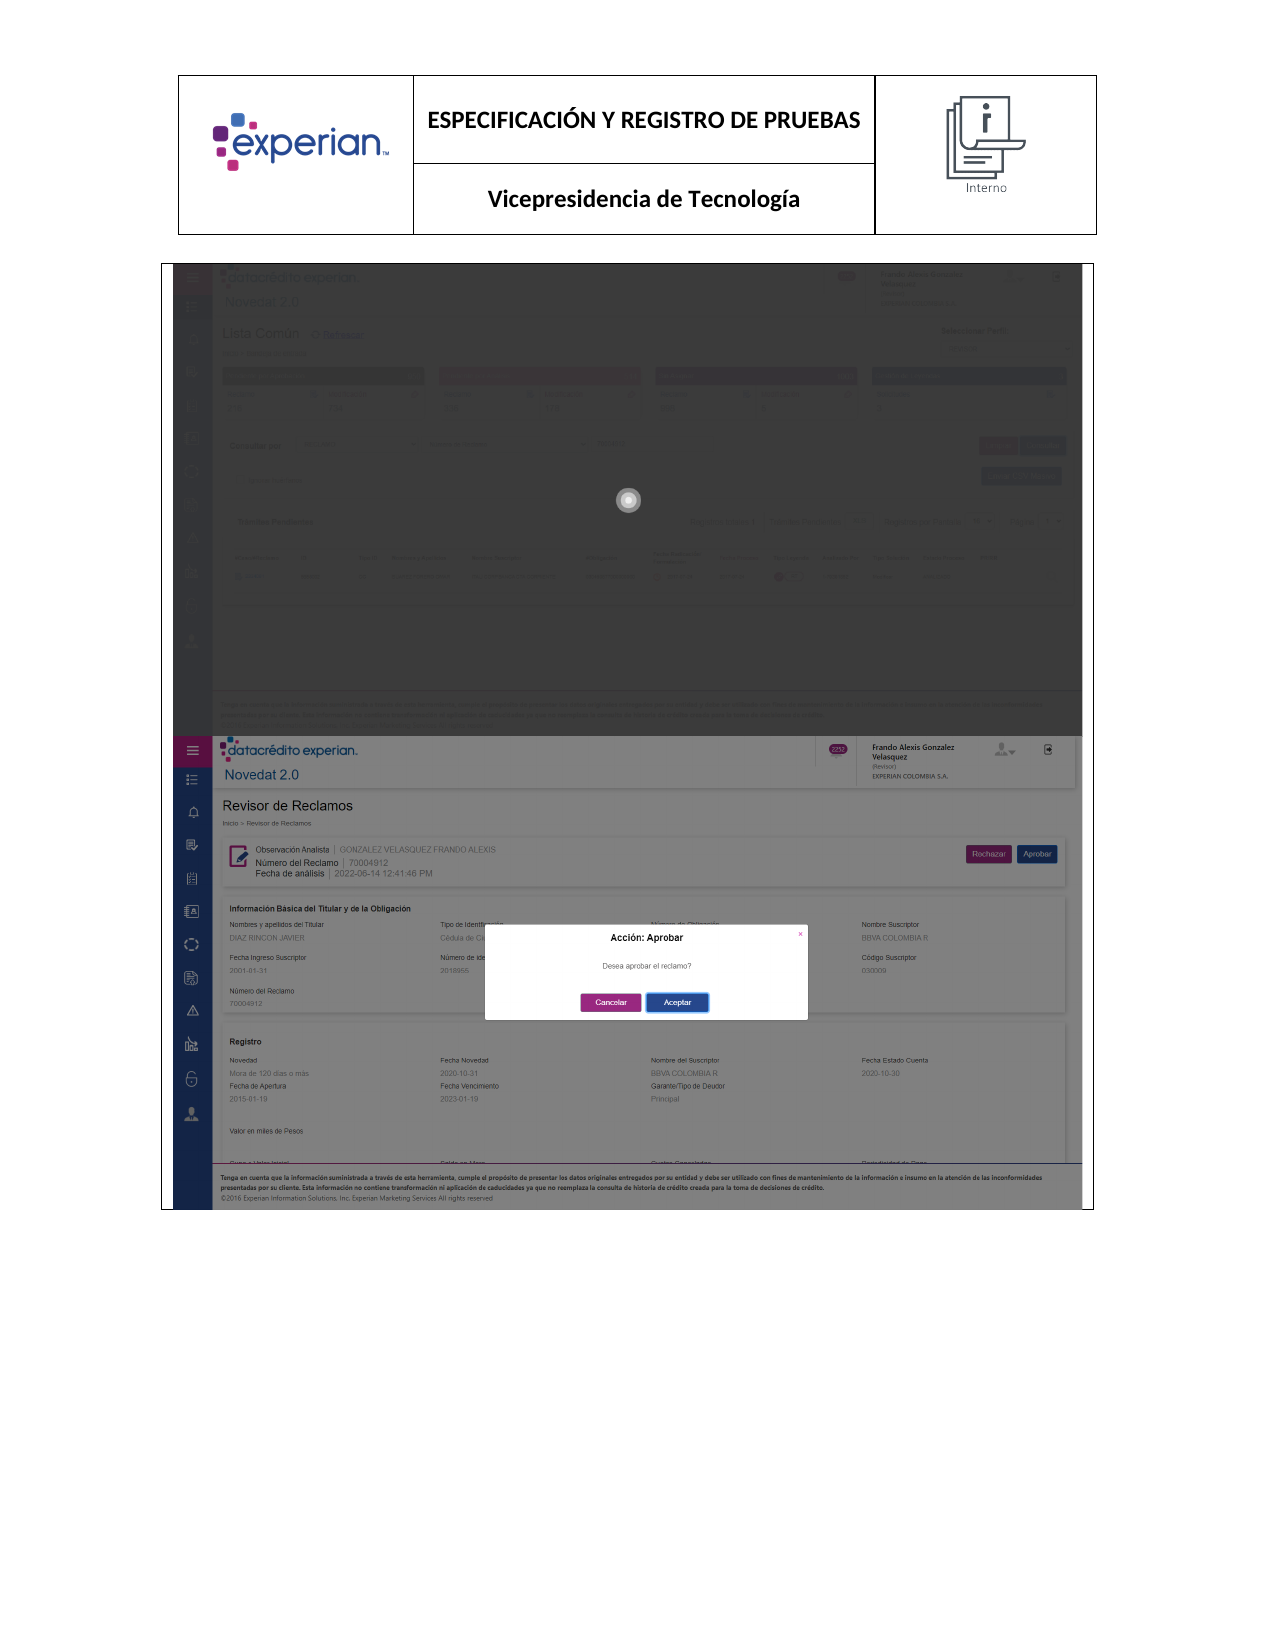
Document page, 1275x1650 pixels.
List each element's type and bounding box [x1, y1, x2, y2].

table_cell [162, 264, 173, 1209]
picture [946, 91, 1026, 193]
picture [173, 264, 1083, 1210]
table_cell [1083, 264, 1093, 1209]
picture [191, 91, 401, 192]
